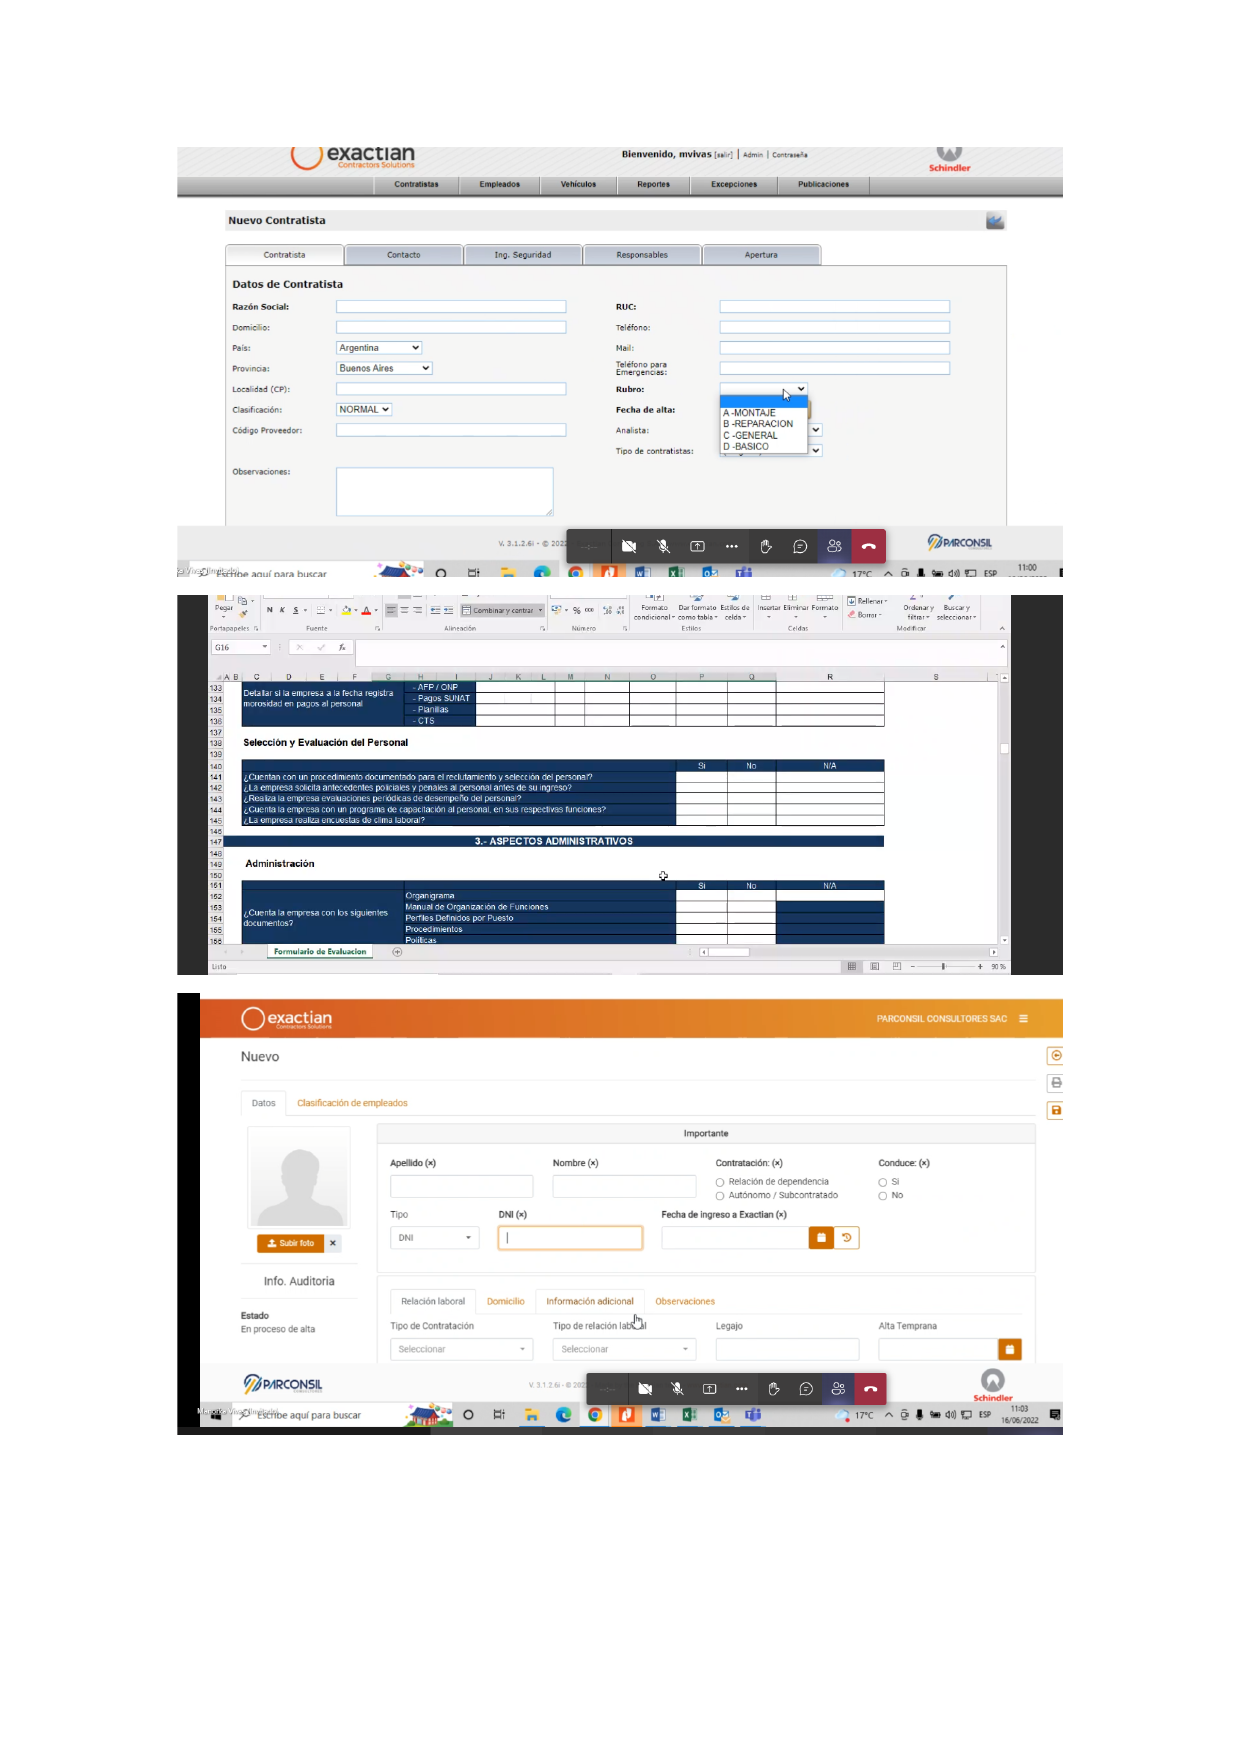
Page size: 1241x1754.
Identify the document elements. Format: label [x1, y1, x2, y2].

picture [177, 595, 1063, 975]
picture [177, 993, 1063, 1435]
picture [177, 147, 1063, 577]
